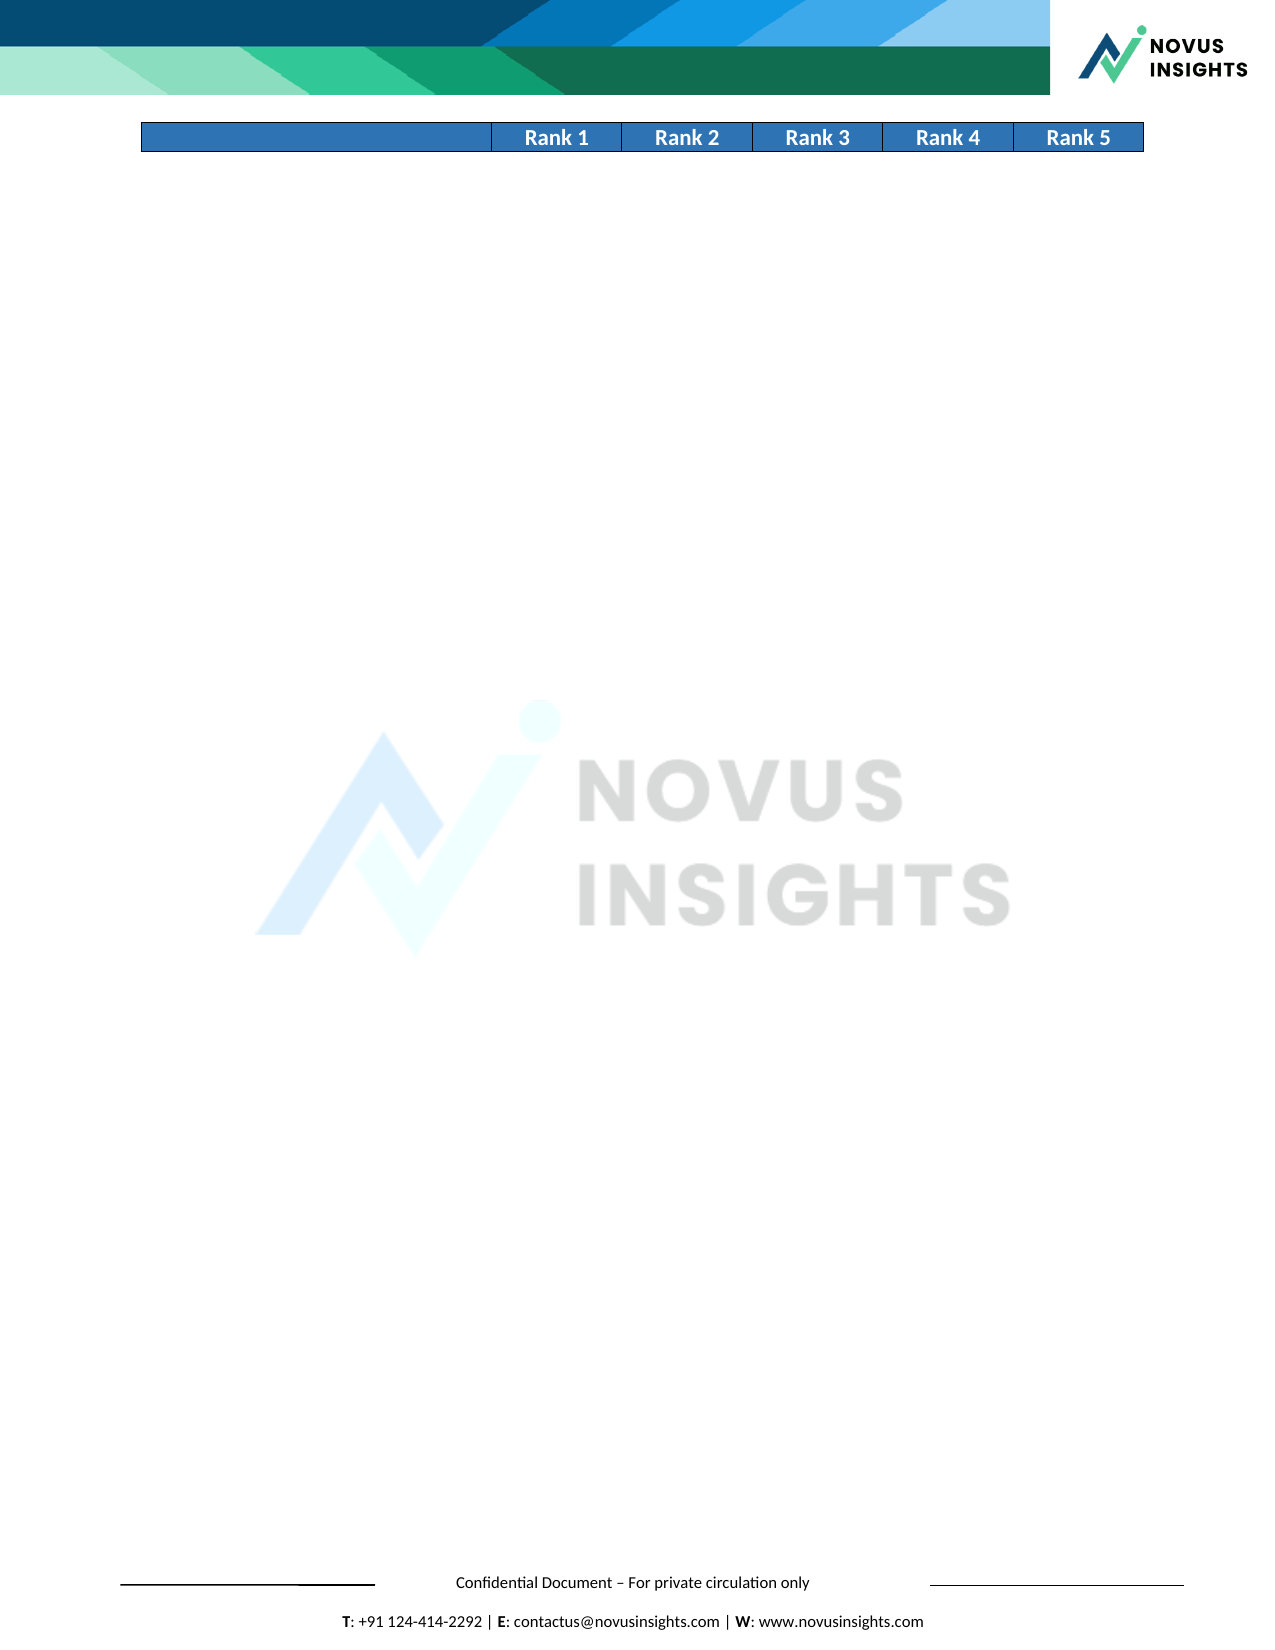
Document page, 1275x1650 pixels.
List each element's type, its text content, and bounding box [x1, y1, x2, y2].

table_header Rank 3 [753, 123, 882, 151]
table_header Rank 5 [1014, 123, 1143, 151]
picture [1053, 0, 1272, 110]
table_header Rank 4 [883, 123, 1013, 151]
table_header [142, 123, 491, 151]
picture [0, 0, 1050, 95]
table_header Rank 2 [622, 123, 752, 151]
table_header Rank 1 [492, 123, 621, 151]
